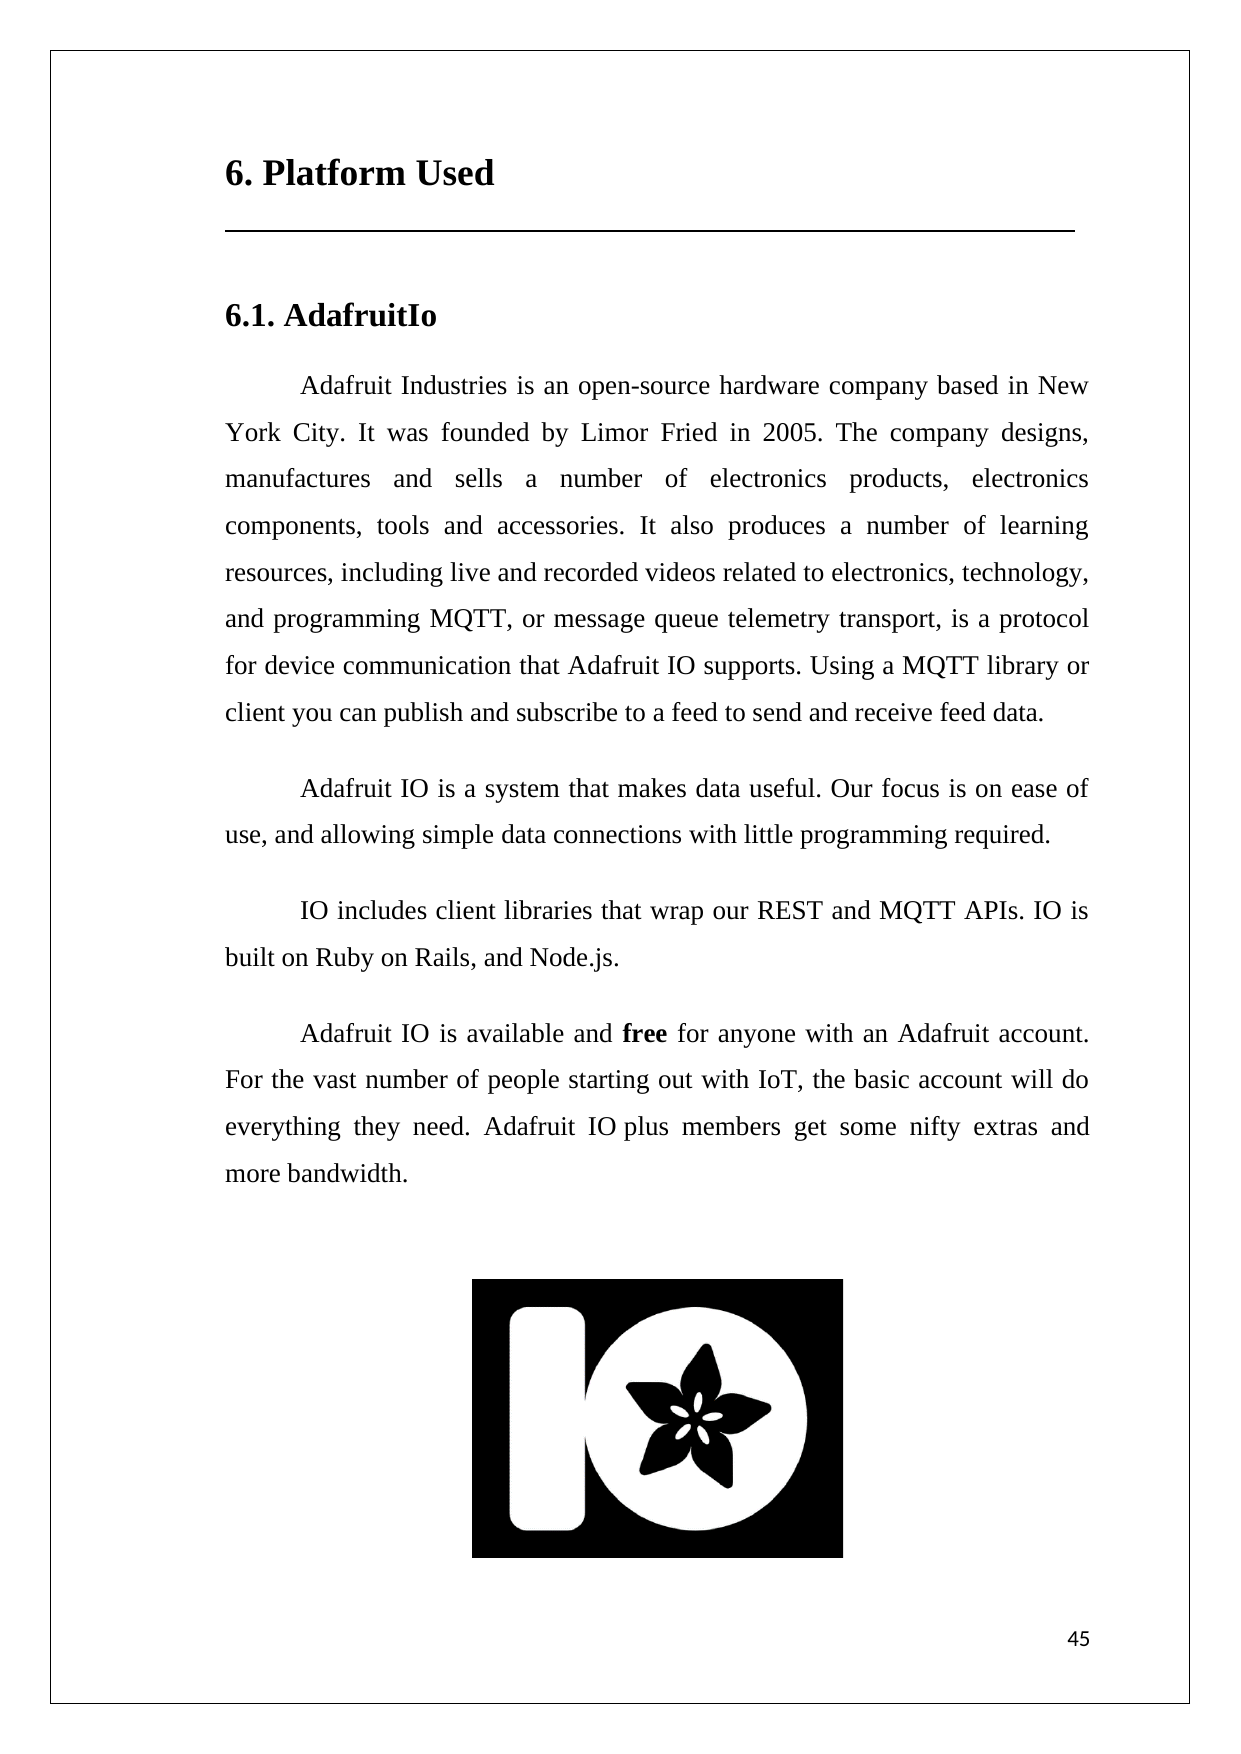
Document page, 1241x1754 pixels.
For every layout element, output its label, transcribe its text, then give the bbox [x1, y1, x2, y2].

text Adafruit Industries is an open-source hardware company based in New York City. It was founded by Limor Fried in 2005. The company designs, manufactures and sells a number of electronics products, electronics components, tools and accessories. It also produces a number of learning resources, including live and recorded videos related to electronics, technology, and programming MQTT, or message queue telemetry transport, is a protocol for device communication that Adafruit IO supports. Using a MQTT library or client you can publish and subscribe to a feed to send and receive feed data. [225, 369, 1090, 727]
picture [472, 1279, 844, 1558]
text Adafruit IO is a system that makes data useful. Our focus is on ease of use, and allowing simple data connections with little programming required. [225, 772, 1090, 849]
text 6.1. AdafruitIo [225, 295, 1090, 333]
text 6. Platform Used [225, 150, 1090, 193]
text Adafruit IO is available and free for anyone with an Adafruit account. For the vast number of people starting out with IoT, the basic account will do everything they need. Adafruit IO plus members get some nifty extras and more bandwidth. [225, 1017, 1090, 1188]
text IO includes client libraries that wrap our REST and MQTT APIs. IO is built on Ruby on Rails, and Node.js. [225, 894, 1090, 972]
